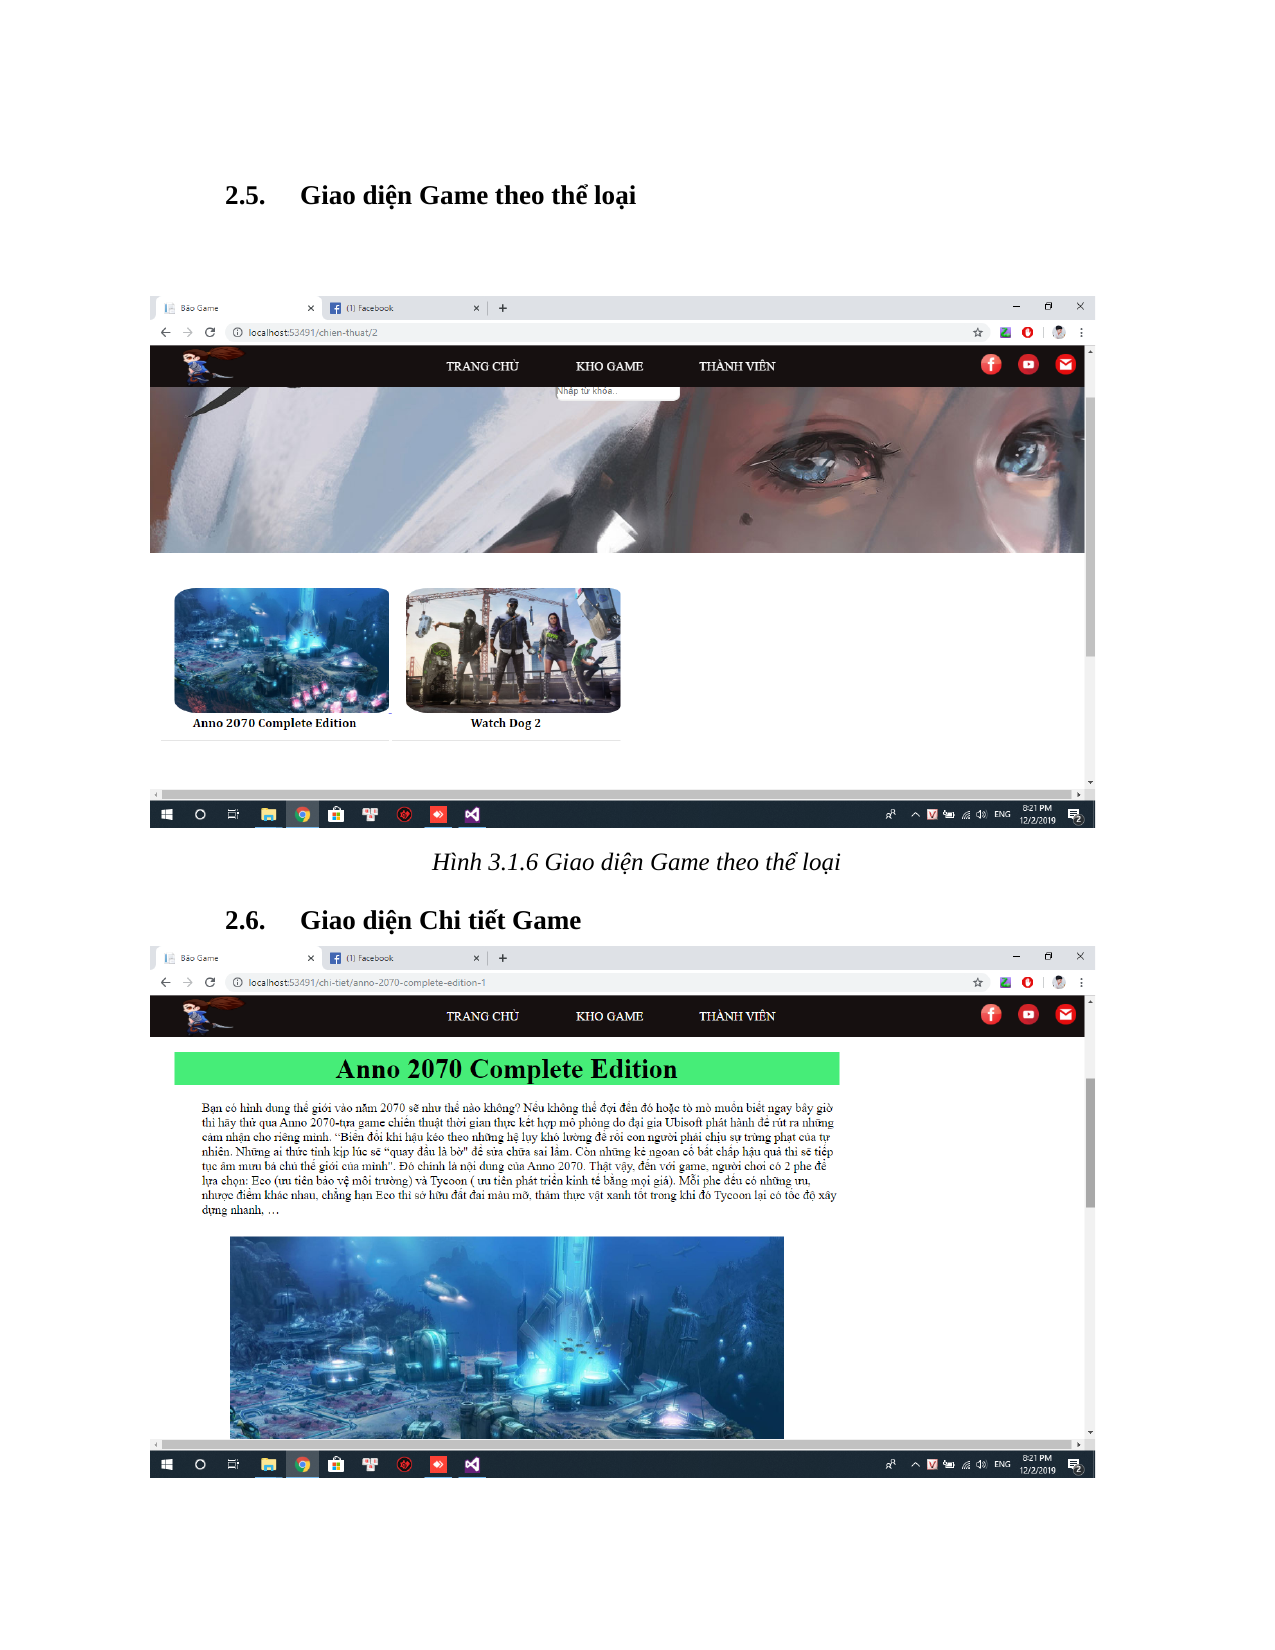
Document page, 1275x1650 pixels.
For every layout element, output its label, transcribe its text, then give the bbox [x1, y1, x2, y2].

picture [150, 946, 1096, 1478]
subtitle 2.6. Giao diện Chi tiết Game [225, 904, 1125, 936]
picture [150, 296, 1096, 828]
text Hình 3.1.6 Giao diện Game theo thể loại [150, 847, 1125, 875]
subtitle 2.5. Giao diện Game theo thể loại [225, 179, 1125, 210]
